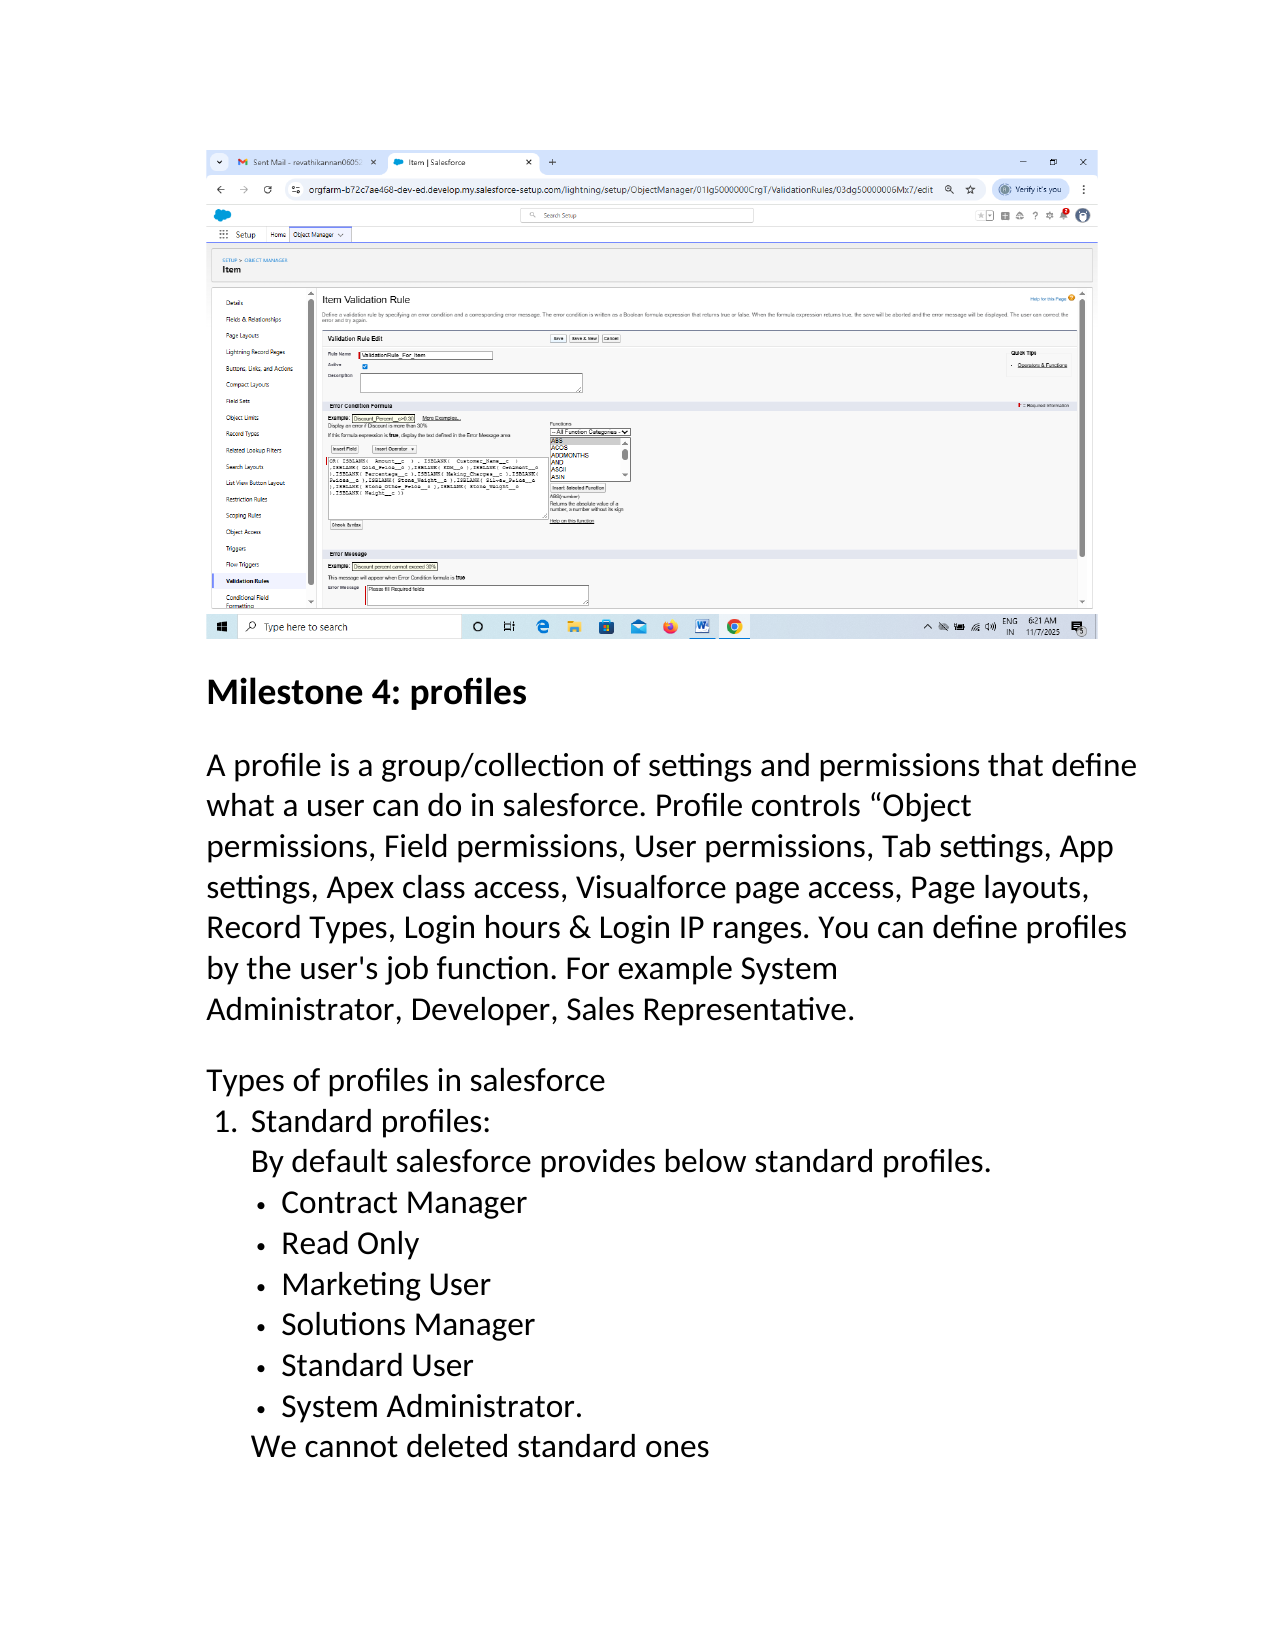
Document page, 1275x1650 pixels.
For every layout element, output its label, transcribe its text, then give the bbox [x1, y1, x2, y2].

list Contract Manager [257, 1181, 1134, 1222]
list Standard User [257, 1344, 1134, 1385]
picture [206, 150, 1098, 639]
text A profile is a group/collection of settings and permissions that define what a user can do in salesforce. Profile controls “Object permissions, Field permissions, User permissions, Tab settings, App settings, Apex class access, Visualforce page access, Page layouts, Record Types, Login hours & Login IP ranges. You can define profiles by the user's job function. For example System Administrator, Developer, Sales Representative. [206, 744, 1139, 1029]
list Solutions Manager [257, 1303, 1134, 1344]
text Types of profiles in salesforce [206, 1059, 1139, 1100]
text Milestone 4: profiles [206, 668, 1134, 713]
text We cannot deleted standard ones [251, 1426, 1134, 1466]
list Standard profiles: [213, 1100, 1134, 1140]
text By default salesforce provides below standard profiles. [251, 1140, 1134, 1181]
list System Administrator. [257, 1385, 1134, 1426]
list Read Only [257, 1222, 1134, 1263]
list Marketing User [257, 1263, 1134, 1303]
